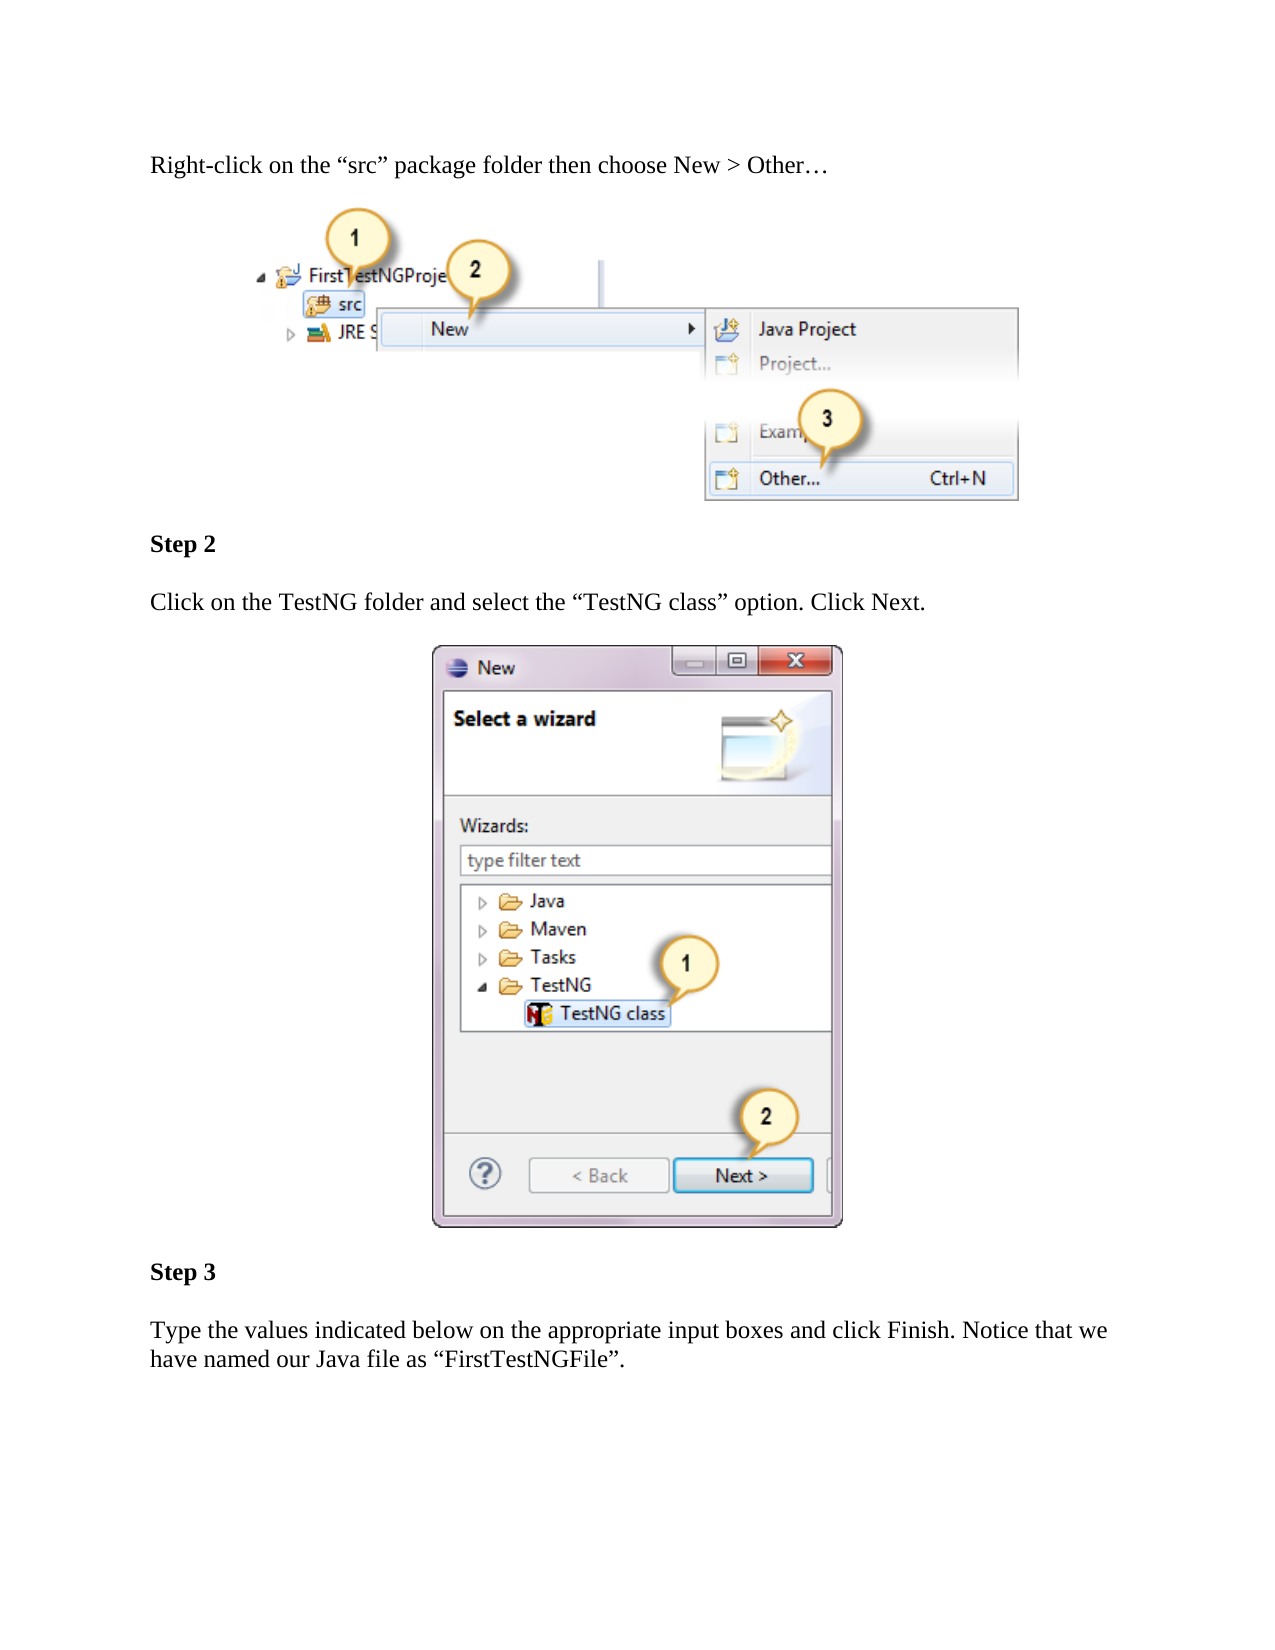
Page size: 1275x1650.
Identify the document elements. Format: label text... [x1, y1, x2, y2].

picture [432, 645, 843, 1228]
text Step 3 [150, 1257, 1125, 1286]
picture [256, 207, 1019, 501]
text Click on the TestNG folder and select the “TestNG class” option. Click Next. [150, 587, 1125, 616]
text Step 2 [150, 529, 1125, 558]
text Type the values indicated below on the appropriate input boxes and click Finish. Notice that we have named our Java file as “FirstTestNGFile”. [150, 1315, 1125, 1372]
text Right-click on the “src” package folder then choose New > Other… [150, 150, 1125, 179]
